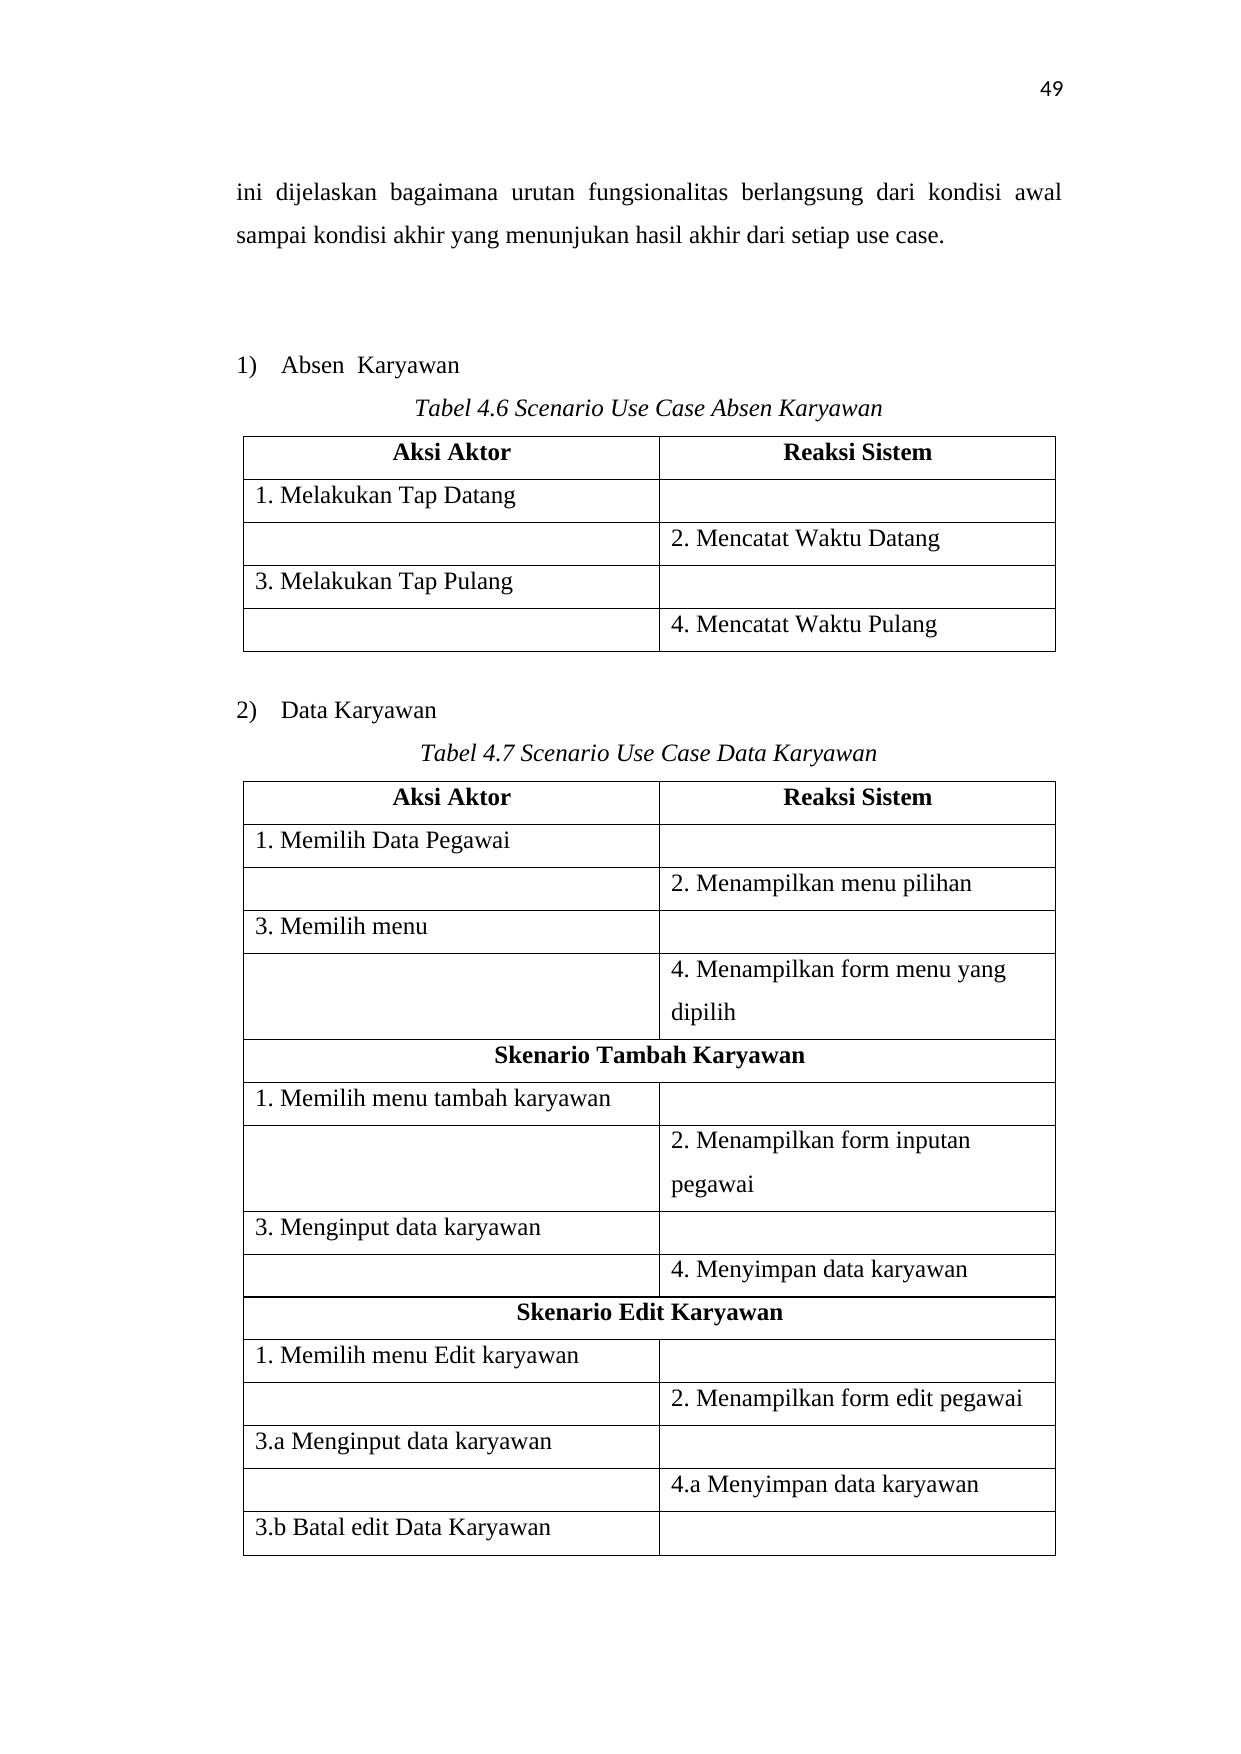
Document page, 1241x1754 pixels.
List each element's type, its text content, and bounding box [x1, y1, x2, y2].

table_cell [660, 1512, 1055, 1555]
table_cell [660, 566, 1055, 608]
text Tabel 4.7 Scenario Use Case Data Karyawan [236, 738, 1063, 767]
table_cell 4. Menyimpan data karyawan [660, 1255, 1055, 1296]
table_cell Skenario Tambah Karyawan [244, 1040, 1055, 1082]
table_cell 2. Menampilkan menu pilihan [660, 868, 1055, 910]
table_cell [244, 1255, 659, 1296]
table_cell [660, 1083, 1055, 1124]
text Tabel 4.6 Scenario Use Case Absen Karyawan [236, 393, 1063, 422]
table_cell 1. Memilih Data Pegawai [244, 825, 659, 867]
table_cell 3. Memilih menu [244, 911, 659, 953]
table_cell 2. Menampilkan form edit pegawai [660, 1383, 1055, 1425]
table_cell [244, 523, 659, 565]
table_cell 3.b Batal edit Data Karyawan [244, 1512, 659, 1555]
table_cell [244, 868, 659, 910]
table_cell 1. Memilih menu Edit karyawan [244, 1340, 659, 1382]
table_cell [660, 480, 1055, 522]
table_cell 4.a Menyimpan data karyawan [660, 1469, 1055, 1511]
table_cell Skenario Edit Karyawan [244, 1298, 1055, 1339]
table_cell 2. Menampilkan form inputan pegawai [660, 1126, 1055, 1211]
table_cell [244, 1383, 659, 1425]
table_cell [660, 1426, 1055, 1468]
table_header Reaksi Sistem [660, 782, 1055, 824]
table_header Aksi Aktor [244, 437, 659, 479]
table_cell [660, 1212, 1055, 1253]
table_cell [660, 911, 1055, 953]
table_cell 2. Mencatat Waktu Datang [660, 523, 1055, 565]
table_cell 3. Melakukan Tap Pulang [244, 566, 659, 608]
table_cell 1. Melakukan Tap Datang [244, 480, 659, 522]
list Data Karyawan [236, 695, 1063, 723]
table_cell [244, 1126, 659, 1211]
table_cell 4. Menampilkan form menu yang dipilih [660, 954, 1055, 1039]
table_cell 4. Mencatat Waktu Pulang [660, 609, 1055, 651]
table_cell [660, 1340, 1055, 1382]
table_cell [244, 954, 659, 1039]
list Absen Karyawan [236, 350, 1063, 378]
table_cell 1. Memilih menu tambah karyawan [244, 1083, 659, 1124]
table_cell [244, 609, 659, 651]
table_header Aksi Aktor [244, 782, 659, 824]
table_cell [660, 825, 1055, 867]
table_cell [244, 1469, 659, 1511]
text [236, 177, 1063, 249]
table_header Reaksi Sistem [660, 437, 1055, 479]
table_cell 3. Menginput data karyawan [244, 1212, 659, 1253]
table_cell 3.a Menginput data karyawan [244, 1426, 659, 1468]
